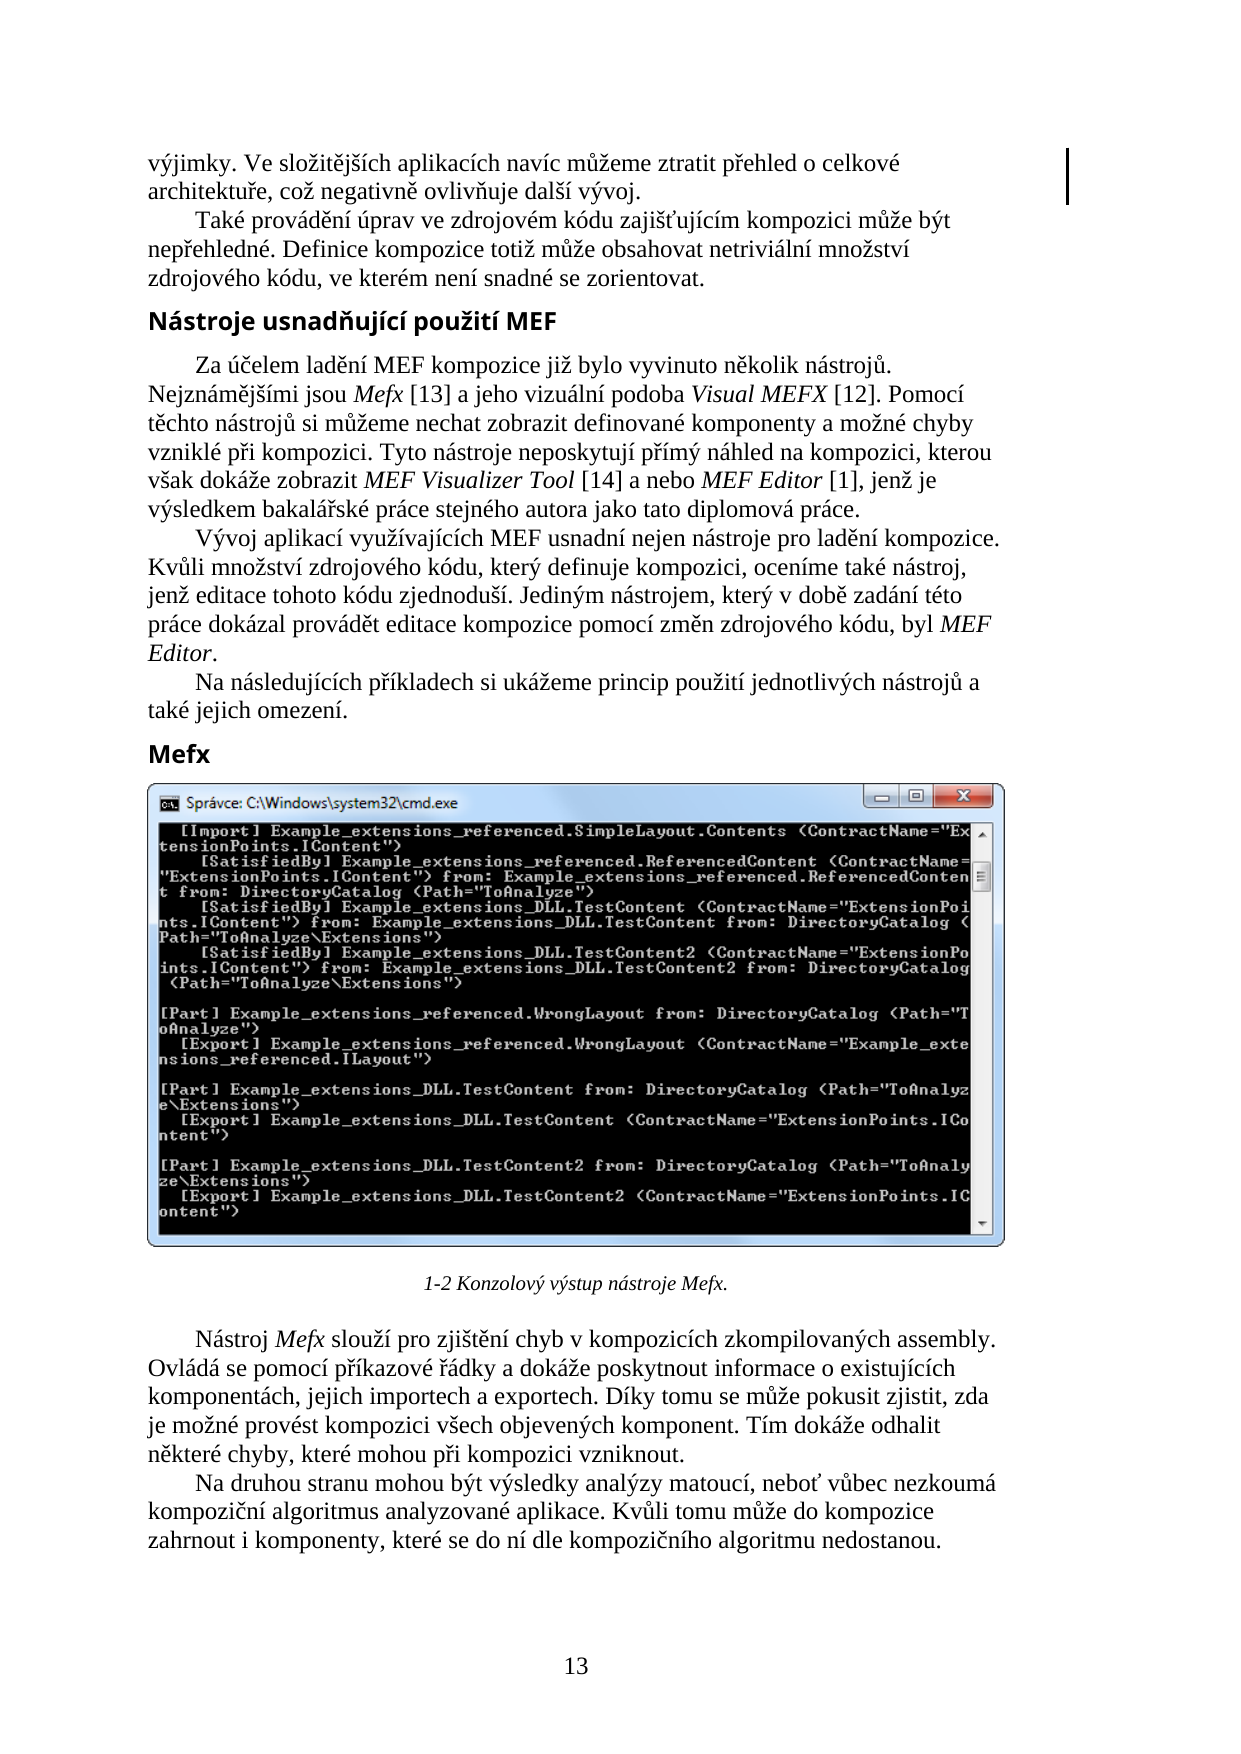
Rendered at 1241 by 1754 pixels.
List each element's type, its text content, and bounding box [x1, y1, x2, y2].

text Nástroj Mefx slouží pro zjištění chyb v kompozicích zkompilovaných assembly. Ovládá se pomocí příkazové řádky a dokáže poskytnout informace o existujících komponentách, jejich importech a exportech. Díky tomu se může pokusit zjistit, zda je možné provést kompozici všech objevených komponent. Tím dokáže odhalit některé chyby, které mohou při kompozici vzniknout. [148, 1324, 1004, 1468]
text Nástroje usnadňující použití MEF [148, 304, 1004, 338]
text Mefx [148, 737, 1004, 771]
text Za účelem ladění MEF kompozice již bylo vyvinuto několik nástrojů. Nejznámějšími jsou Mefx [13] a jeho vizuální podoba Visual MEFX [12]. Pomocí těchto nástrojů si můžeme nechat zobrazit definované komponenty a možné chyby vzniklé při kompozici. Tyto nástroje neposkytují přímý náhled na kompozici, kterou však dokáže zobrazit MEF Visualizer Tool [14] a nebo MEF Editor [1], jenž je výsledkem bakalářské práce stejného autora jako tato diplomová práce. [148, 351, 1004, 523]
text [148, 148, 1004, 205]
text Na druhou stranu mohou být výsledky analýzy matoucí, neboť vůbec nezkoumá kompoziční algoritmus analyzované aplikace. Kvůli tomu může do kompozice zahrnout i komponenty, které se do ní dle kompozičního algoritmu nedostanou. [148, 1468, 1004, 1554]
text Také provádění úprav ve zdrojovém kódu zajišťujícím kompozici může být nepřehledné. Definice kompozice totiž může obsahovat netriviální množství zdrojového kódu, ve kterém není snadné se zorientovat. [148, 205, 1004, 291]
text Na následujících příkladech si ukážeme princip použití jednotlivých nástrojů a také jejich omezení. [148, 667, 1004, 724]
picture [147, 783, 1005, 1247]
text Vývoj aplikací využívajících MEF usnadní nejen nástroje pro ladění kompozice. Kvůli množství zdrojového kódu, který definuje kompozici, oceníme také nástroj, jenž editace tohoto kódu zjednoduší. Jediným nástrojem, který v době zadání této práce dokázal provádět editace kompozice pomocí změn zdrojového kódu, byl MEF Editor. [148, 523, 1004, 667]
